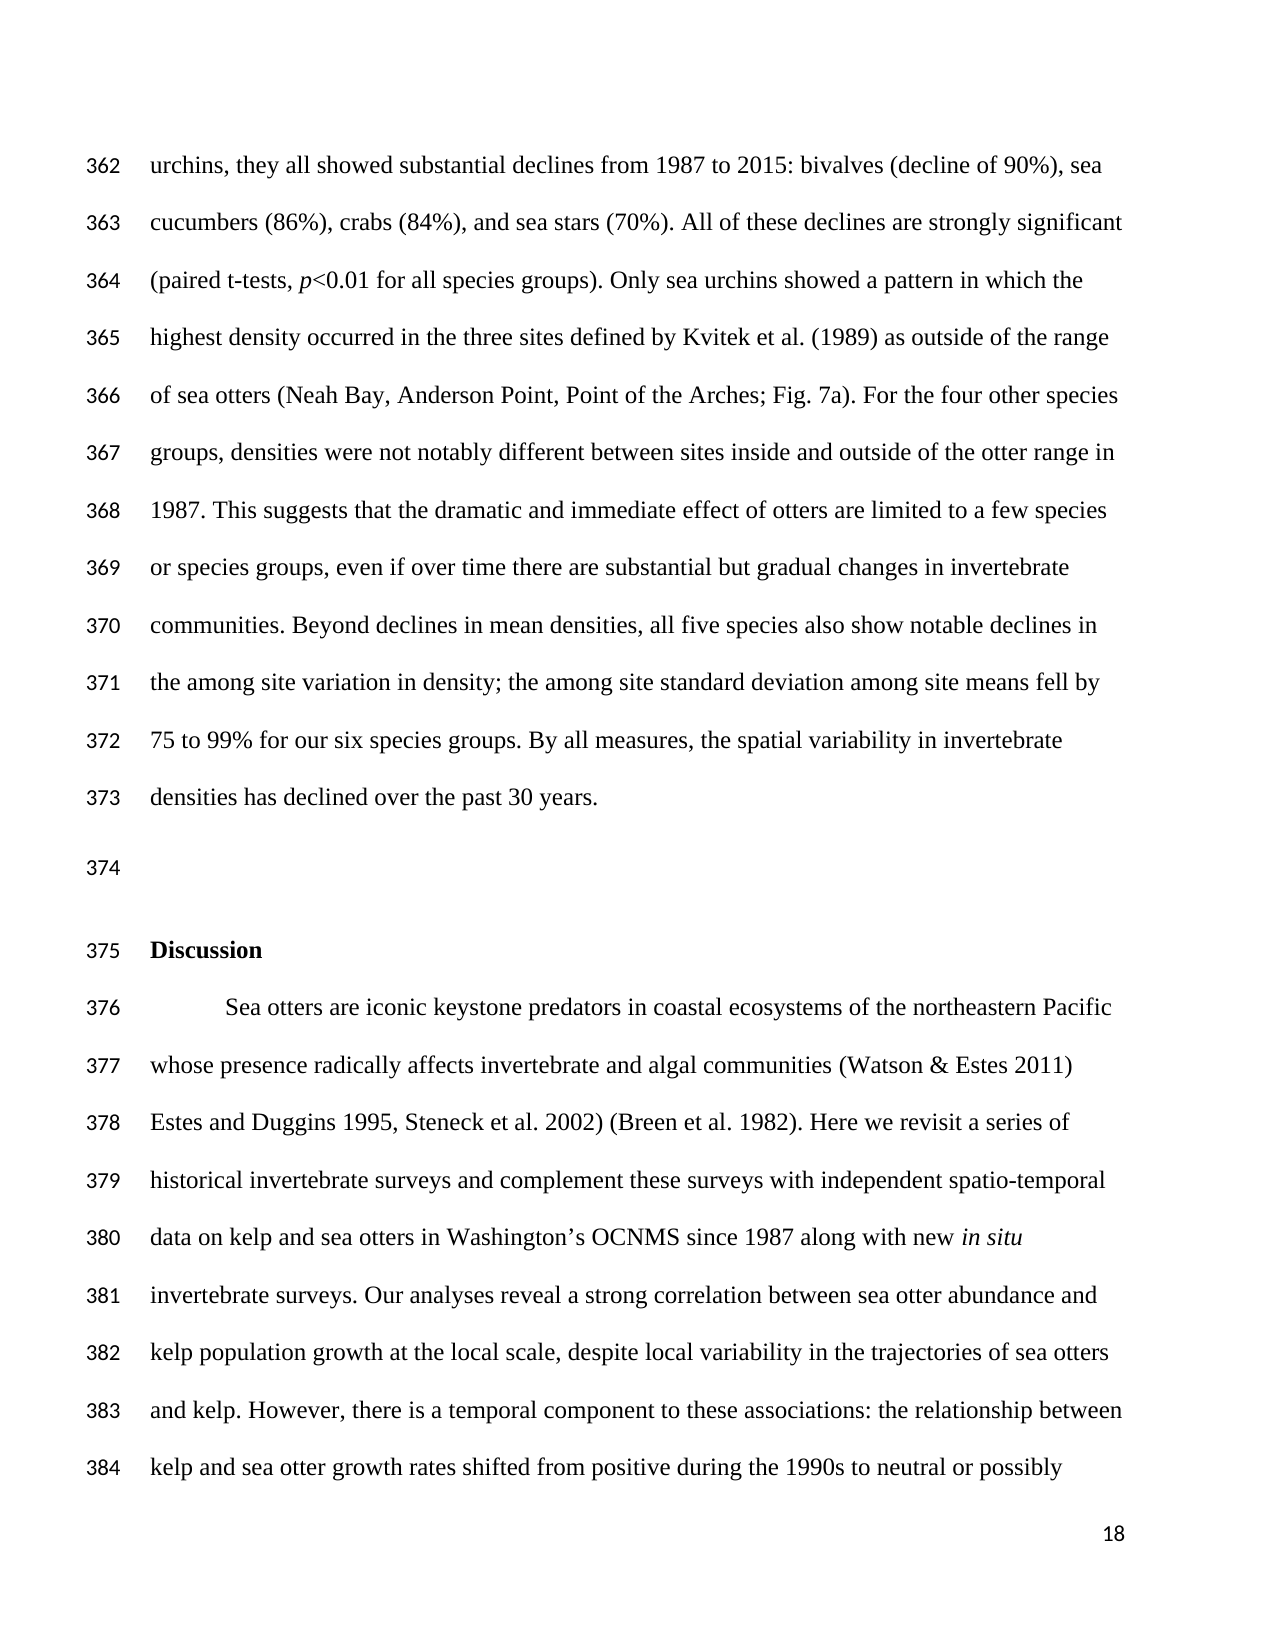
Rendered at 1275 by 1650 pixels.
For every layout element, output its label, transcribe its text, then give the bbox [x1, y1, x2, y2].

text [150, 150, 1125, 811]
text Discussion [150, 935, 1125, 964]
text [150, 992, 1125, 1481]
